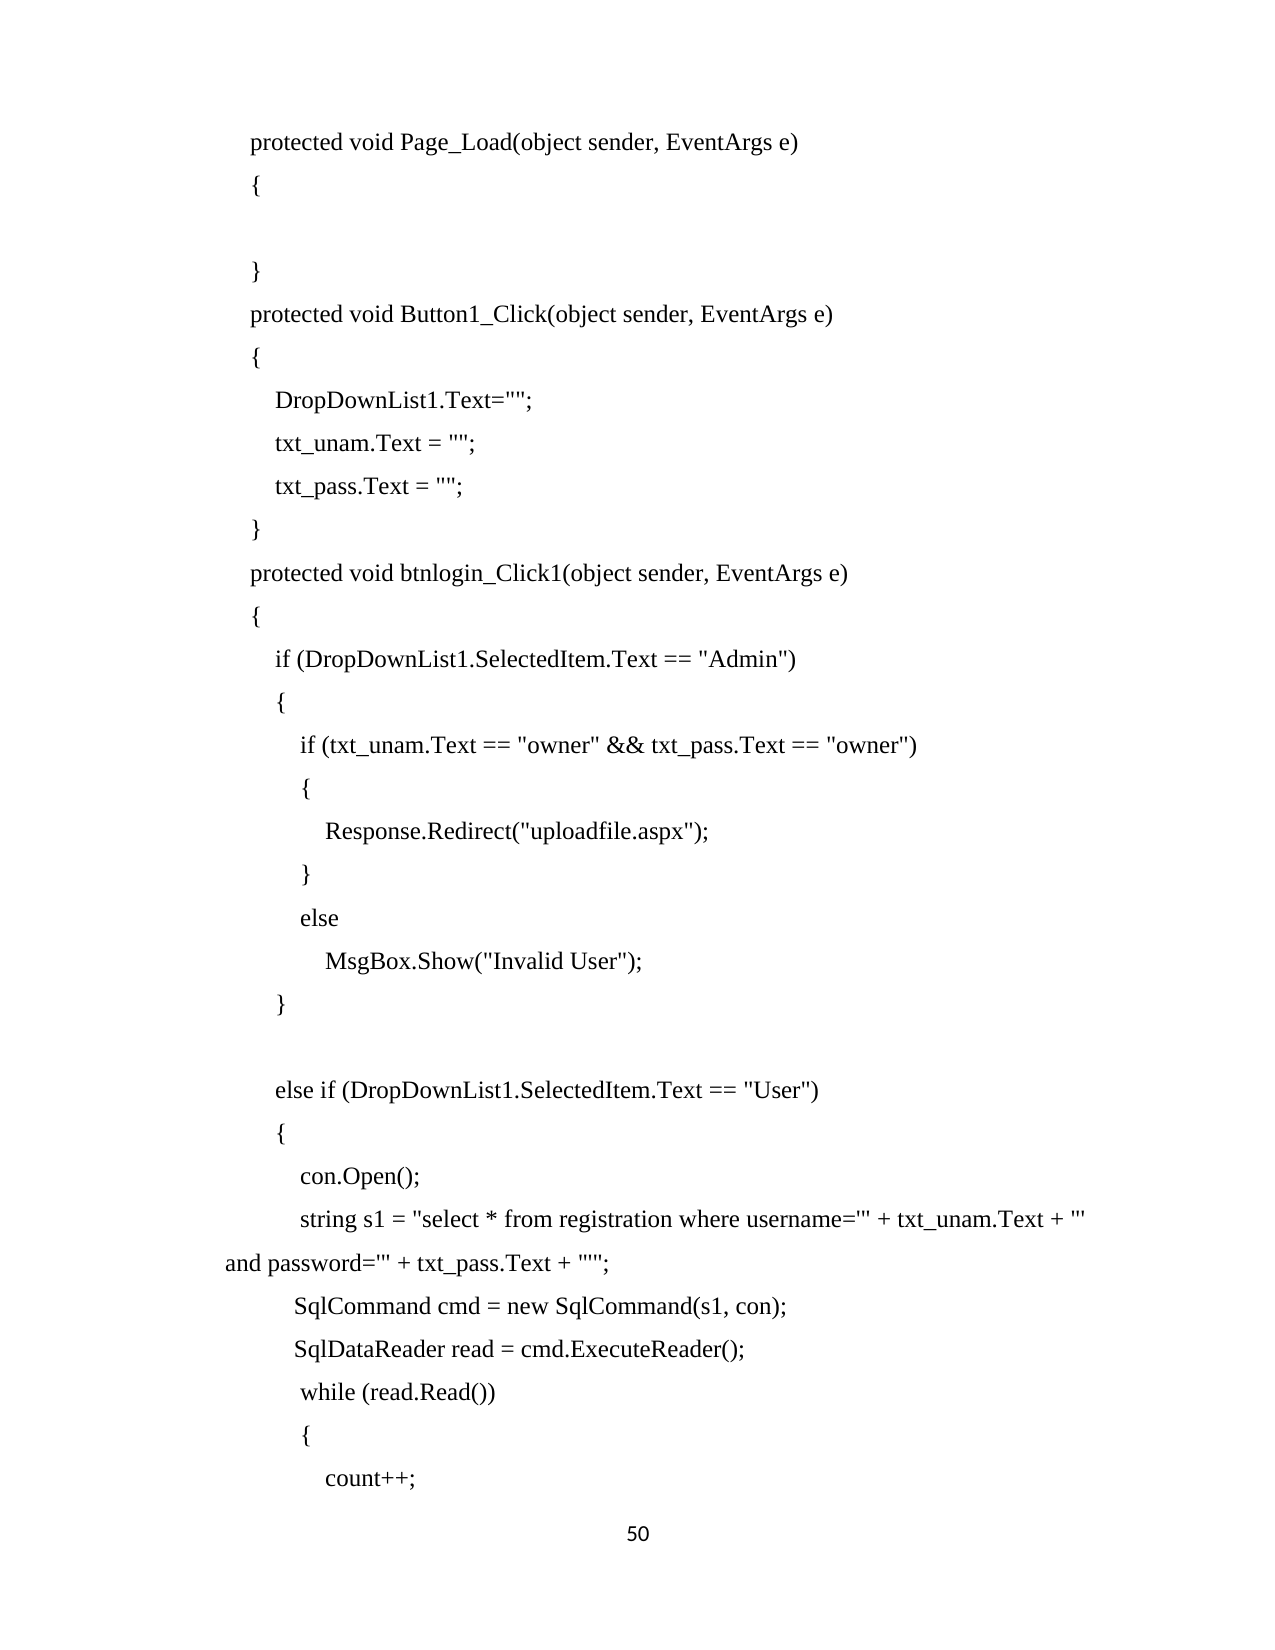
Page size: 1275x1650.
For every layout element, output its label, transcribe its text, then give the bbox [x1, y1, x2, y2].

text { [225, 1118, 1125, 1147]
text { [225, 601, 1125, 629]
text protected void Button1_Click(object sender, EventArgs e) [225, 299, 1125, 328]
text else if (DropDownList1.SelectedItem.Text == "User") [225, 1075, 1125, 1104]
text if (txt_unam.Text == "owner" && txt_pass.Text == "owner") [225, 730, 1125, 759]
text SqlCommand cmd = new SqlCommand(s1, con); [225, 1291, 1125, 1319]
text count++; [225, 1463, 1125, 1492]
text while (read.Read()) [225, 1377, 1125, 1406]
text con.Open(); [225, 1161, 1125, 1190]
text txt_unam.Text = ""; [225, 428, 1125, 457]
text protected void btnlogin_Click1(object sender, EventArgs e) [225, 558, 1125, 586]
text txt_pass.Text = ""; [225, 471, 1125, 500]
text { [225, 171, 1125, 199]
text DropDownList1.Text=""; [225, 385, 1125, 414]
text if (DropDownList1.SelectedItem.Text == "Admin") [225, 644, 1125, 673]
text } [225, 859, 1125, 888]
text } [225, 256, 1125, 284]
text { [225, 342, 1125, 371]
text { [225, 773, 1125, 802]
text } [225, 989, 1125, 1018]
text protected void Page_Load(object sender, EventArgs e) [225, 127, 1125, 156]
text SqlDataReader read = cmd.ExecuteReader(); [225, 1334, 1125, 1363]
text else [225, 903, 1125, 931]
text MsgBox.Show("Invalid User"); [225, 946, 1125, 974]
text string s1 = "select * from registration where username='" + txt_unam.Text + "' and password='" + txt_pass.Text + "'"; [225, 1204, 1125, 1276]
text Response.Redirect("uploadfile.aspx"); [225, 816, 1125, 845]
text { [225, 687, 1125, 716]
text { [225, 1420, 1125, 1449]
text } [225, 514, 1125, 543]
